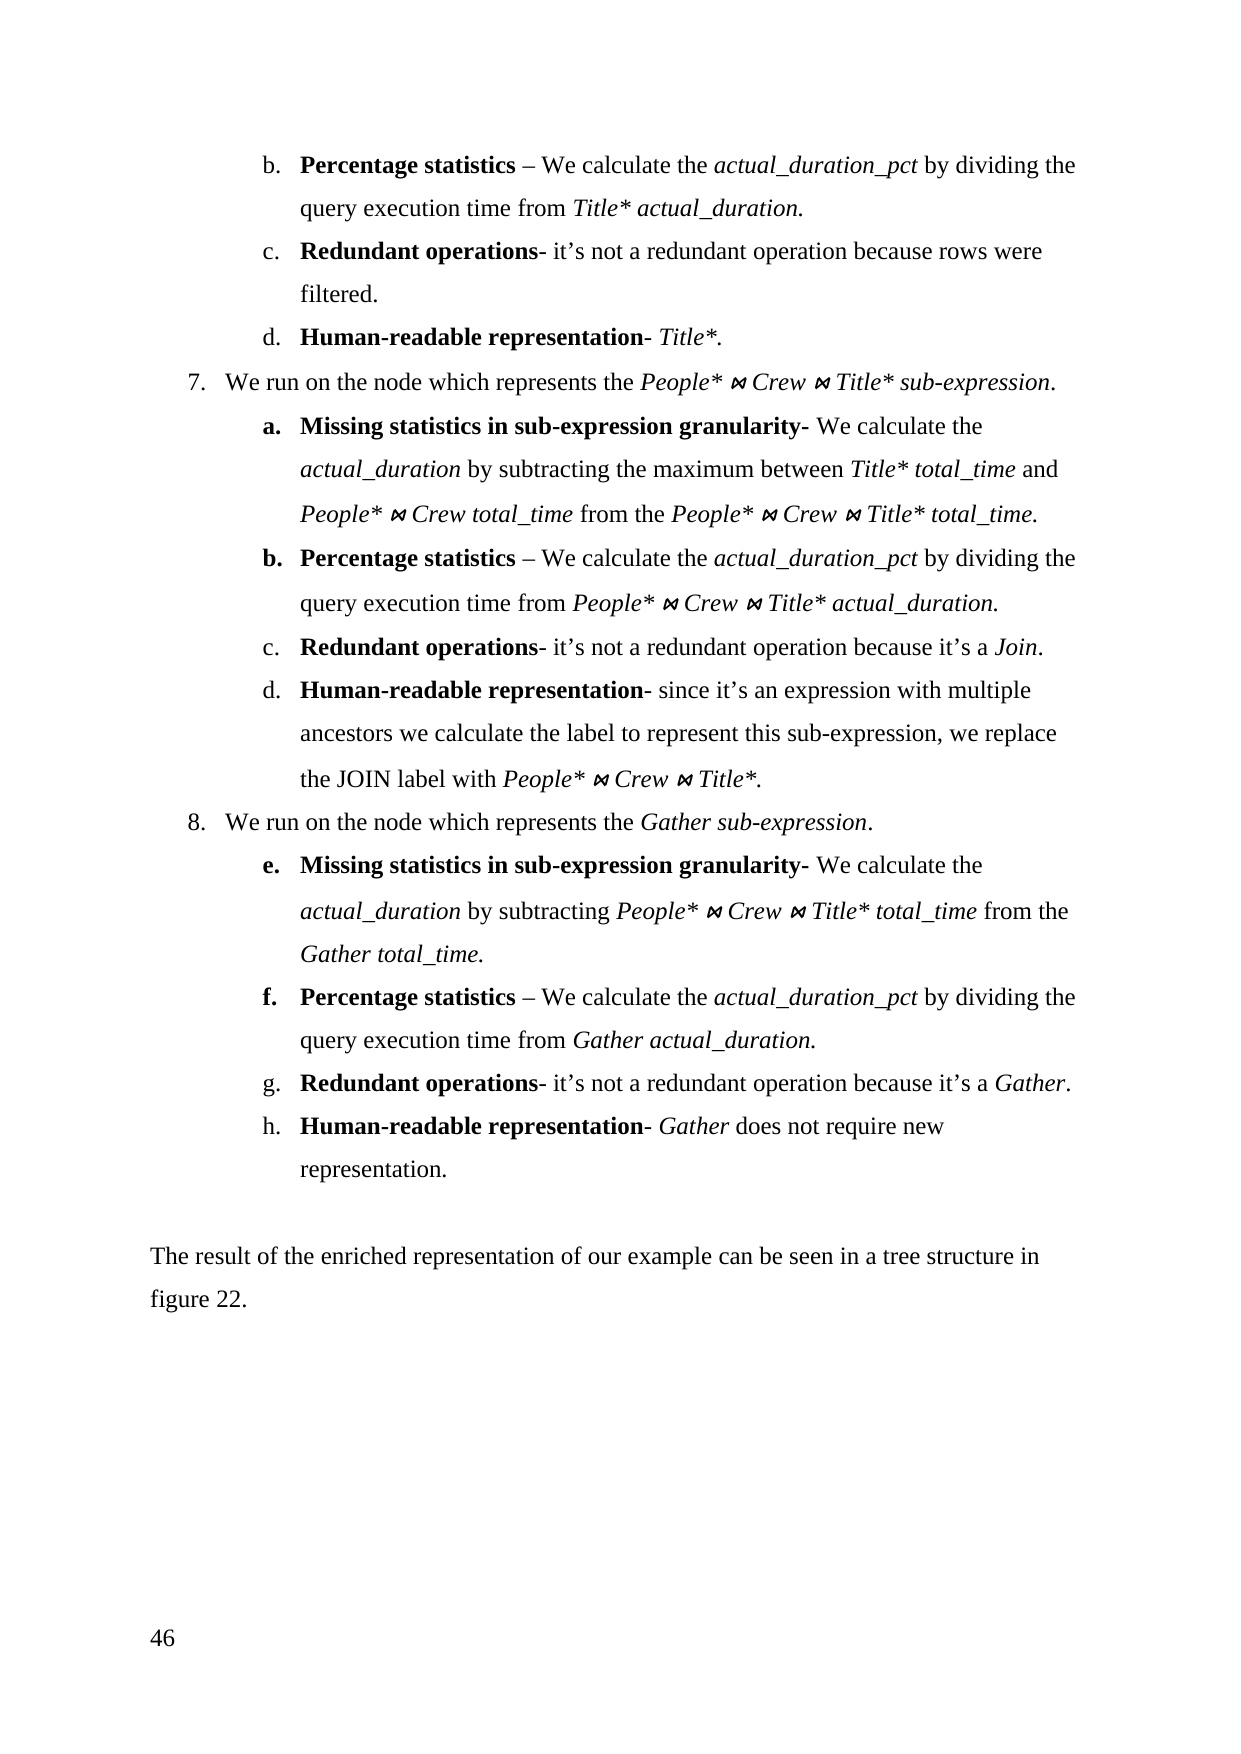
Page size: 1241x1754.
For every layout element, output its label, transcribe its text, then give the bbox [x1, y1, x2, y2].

list Missing statistics in sub-expression granularity- We calculate the actual_duration by subtracting the maximum between Title* total_time and People* ⋈ Crew total_time from the People* ⋈ Crew ⋈ Title* total_time. [262, 411, 1090, 528]
list Percentage statistics – We calculate the actual_duration_pct by dividing the query execution time from People* ⋈ Crew ⋈ Title* actual_duration. [262, 543, 1090, 617]
list The result of the enriched representation of our example can be seen in a tree structure in figure 22. [150, 1241, 1090, 1313]
list Redundant operations- it’s not a redundant operation because it’s a Gather. [262, 1068, 1090, 1097]
list Missing statistics in sub-expression granularity- We calculate the actual_duration by subtracting People* ⋈ Crew ⋈ Title* total_time from the Gather total_time. [262, 851, 1090, 968]
list Redundant operations- it’s not a redundant operation because it’s a Join. [262, 632, 1090, 661]
list Human-readable representation- since it’s an expression with multiple ancestors we calculate the label to represent this sub-expression, we replace the JOIN label with People* ⋈ Crew ⋈ Title*. [262, 675, 1090, 792]
list Human-readable representation- Title*. [262, 322, 1090, 351]
list Percentage statistics – We calculate the actual_duration_pct by dividing the query execution time from Title* actual_duration. [262, 150, 1090, 222]
list Human-readable representation- Gather does not require new representation. [262, 1111, 1090, 1183]
list We run on the node which represents the Gather sub-expression. [187, 807, 1090, 836]
list We run on the node which represents the People* ⋈ Crew ⋈ Title* sub-expression. [187, 366, 1090, 396]
list Percentage statistics – We calculate the actual_duration_pct by dividing the query execution time from Gather actual_duration. [262, 982, 1090, 1054]
list Redundant operations- it’s not a redundant operation because rows were filtered. [262, 236, 1090, 308]
